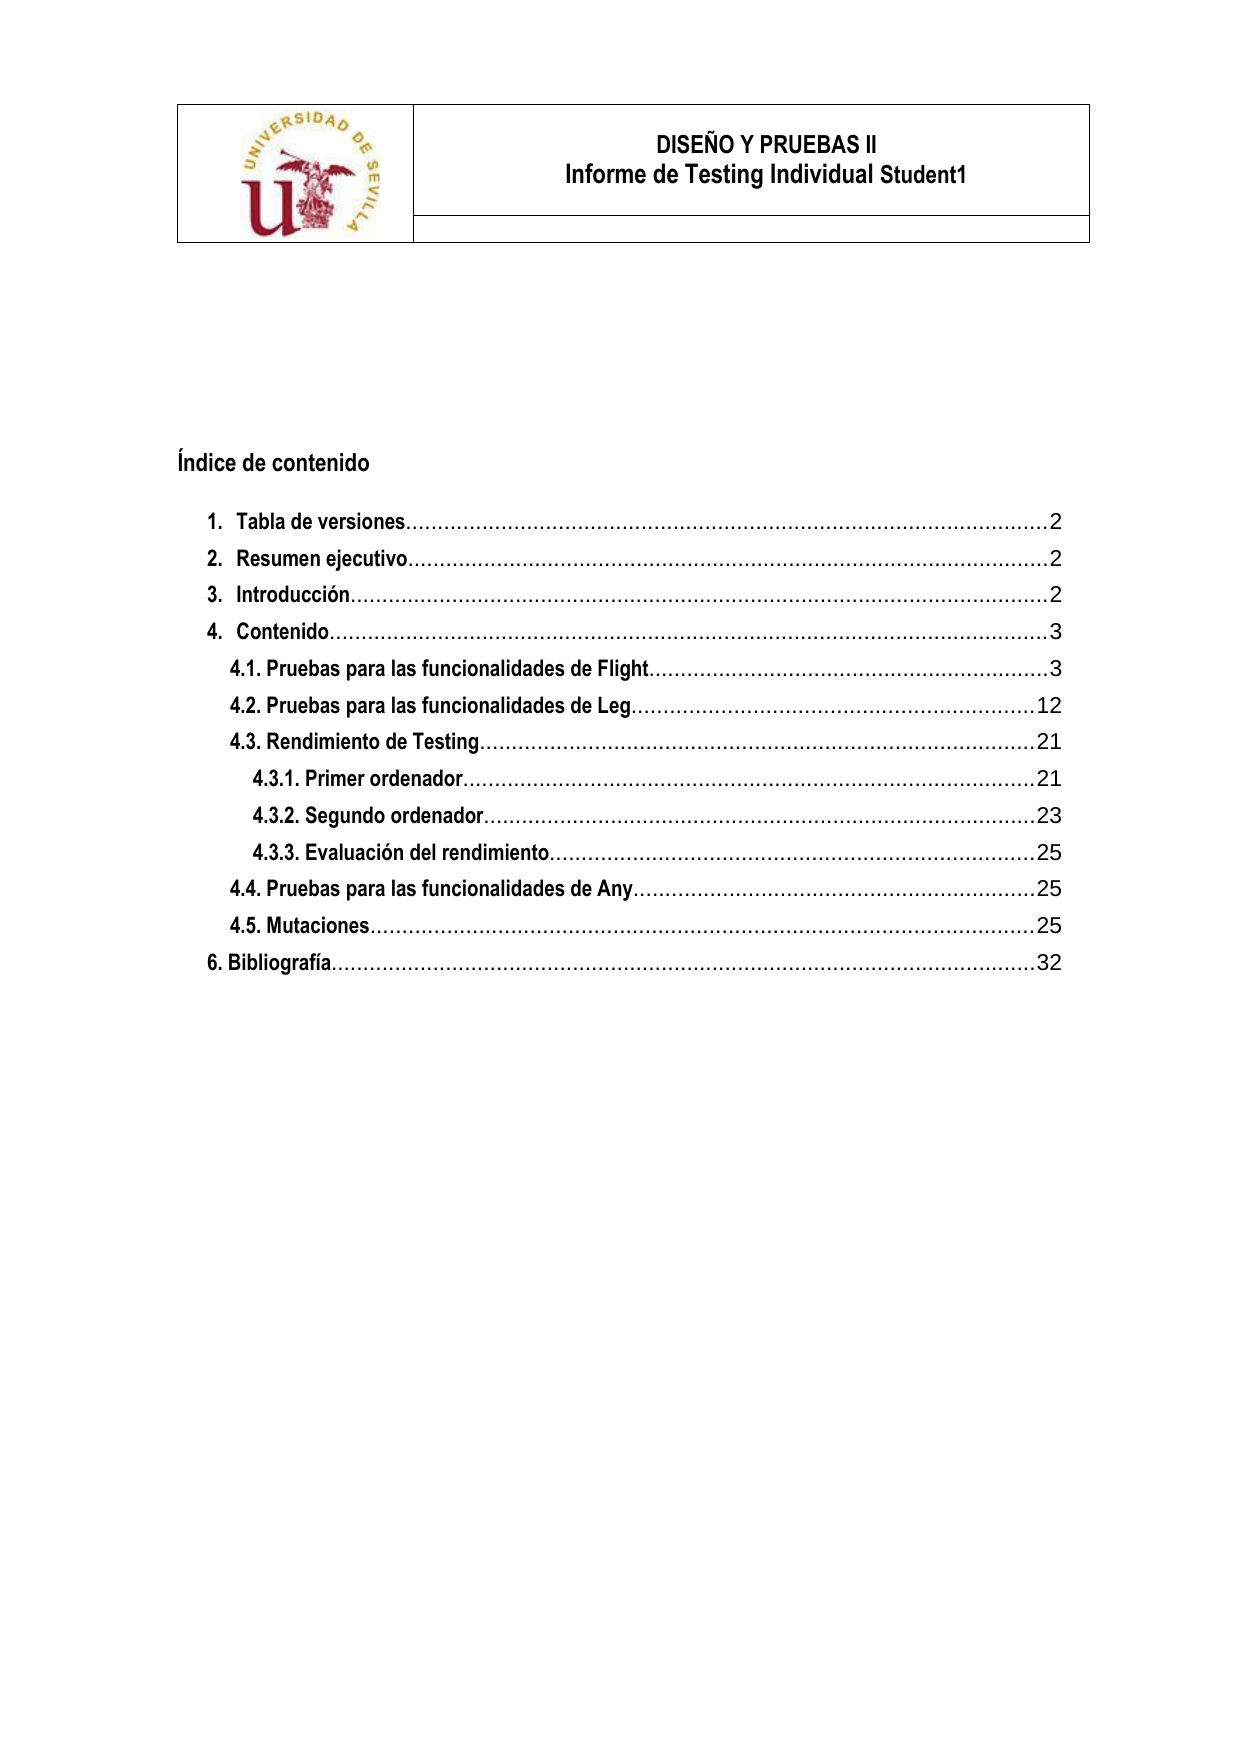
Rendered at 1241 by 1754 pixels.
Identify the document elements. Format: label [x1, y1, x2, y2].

picture [240, 109, 381, 238]
